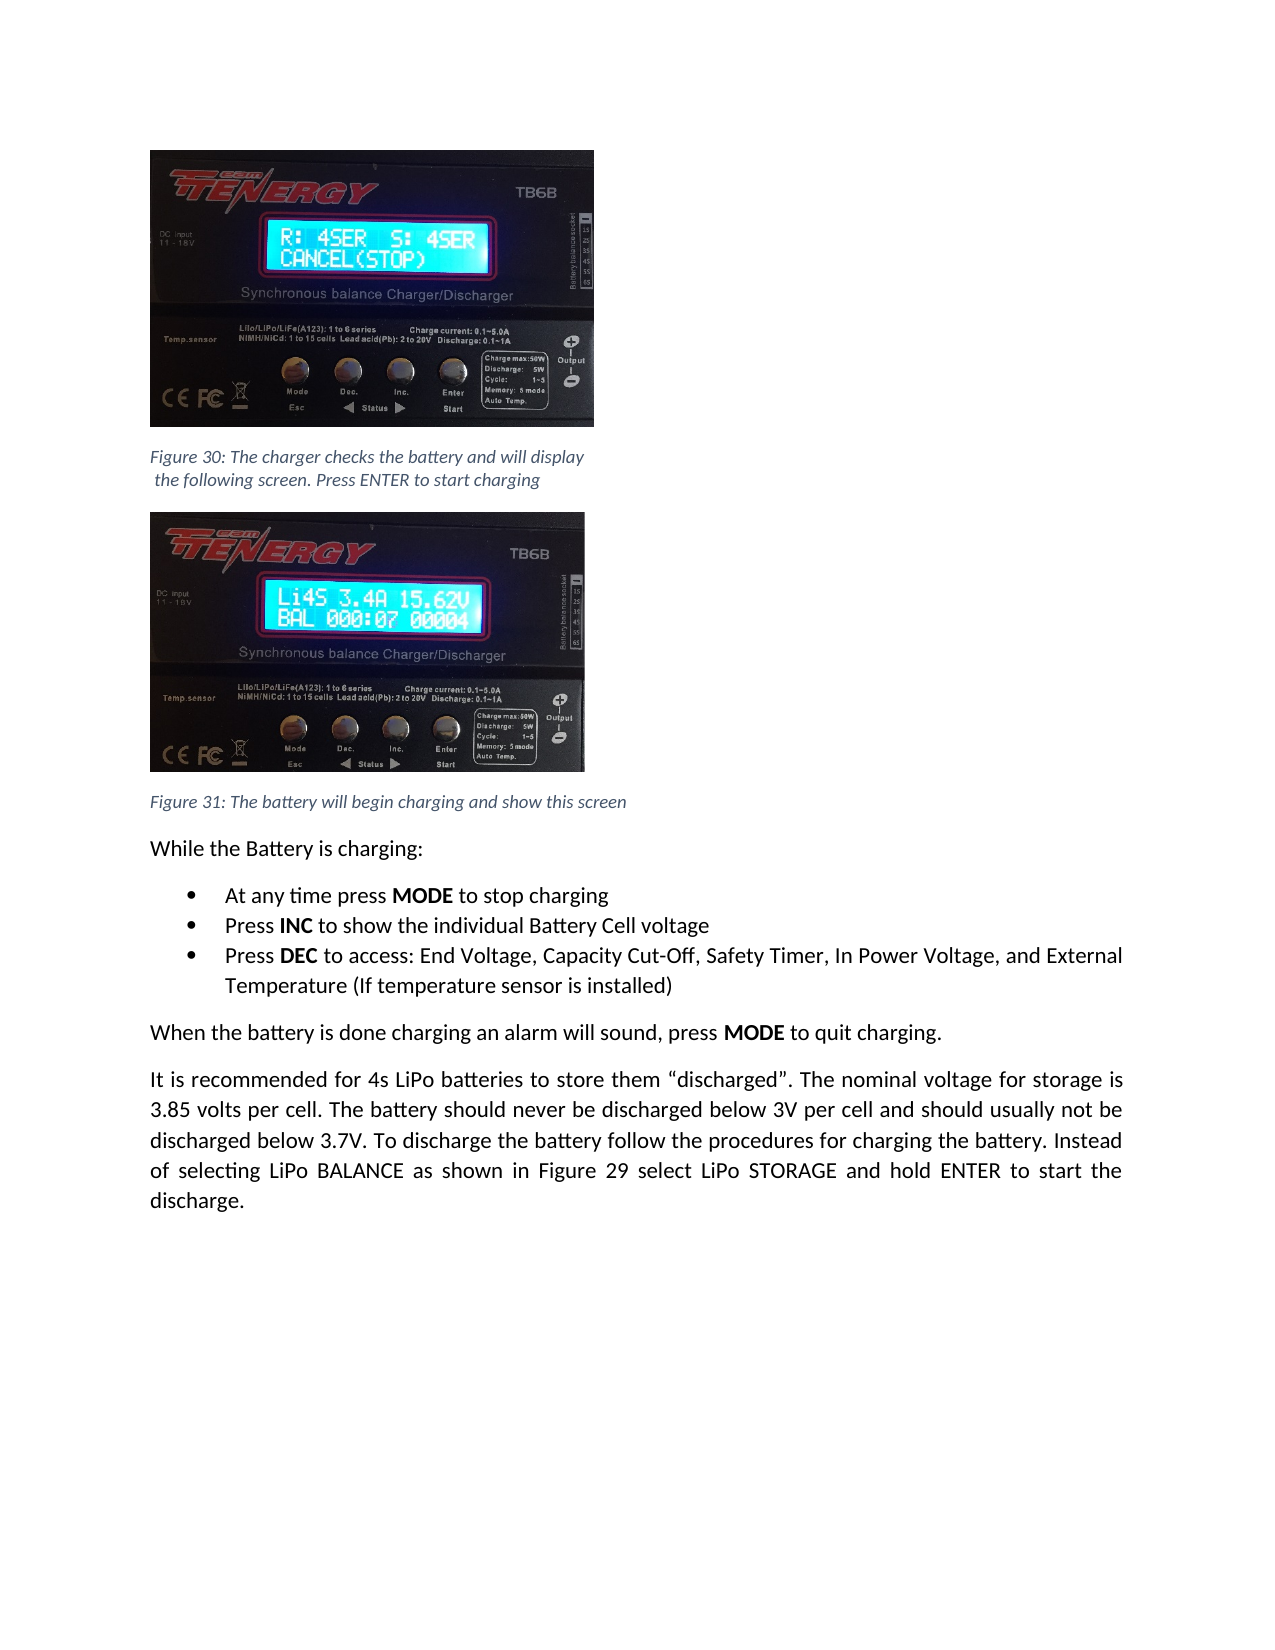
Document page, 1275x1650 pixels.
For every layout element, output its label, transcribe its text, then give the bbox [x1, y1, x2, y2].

text It is recommended for 4s LiPo batteries to store them “discharged”. The nominal voltage for storage is 3.85 volts per cell. The battery should never be discharged below 3V per cell and should usually not be discharged below 3.7V. To discharge the battery follow the procedures for charging the battery. Instead of selecting LiPo BALANCE as shown in Figure 29 select LiPo STORAGE and hold ENTER to start the discharge. [150, 1065, 1125, 1214]
picture [150, 512, 585, 772]
list Press DEC to access: End Voltage, Capacity Cut-Off, Safety Timer, In Power Voltage, and External Temperature (If temperature sensor is installed) [187, 941, 1125, 999]
list Press INC to show the individual Battery Cell voltage [187, 911, 1125, 939]
text Figure : The charger checks the battery and will display [150, 445, 1125, 468]
picture [150, 150, 594, 427]
list At any time press MODE to stop charging [187, 881, 1125, 909]
text the following screen. Press ENTER to start charging [150, 468, 1125, 491]
text When the battery is done charging an alarm will sound, press MODE to quit charging. [150, 1018, 1125, 1046]
text Figure : The battery will begin charging and show this screen [150, 790, 1125, 813]
text While the Battery is charging: [150, 834, 1125, 862]
